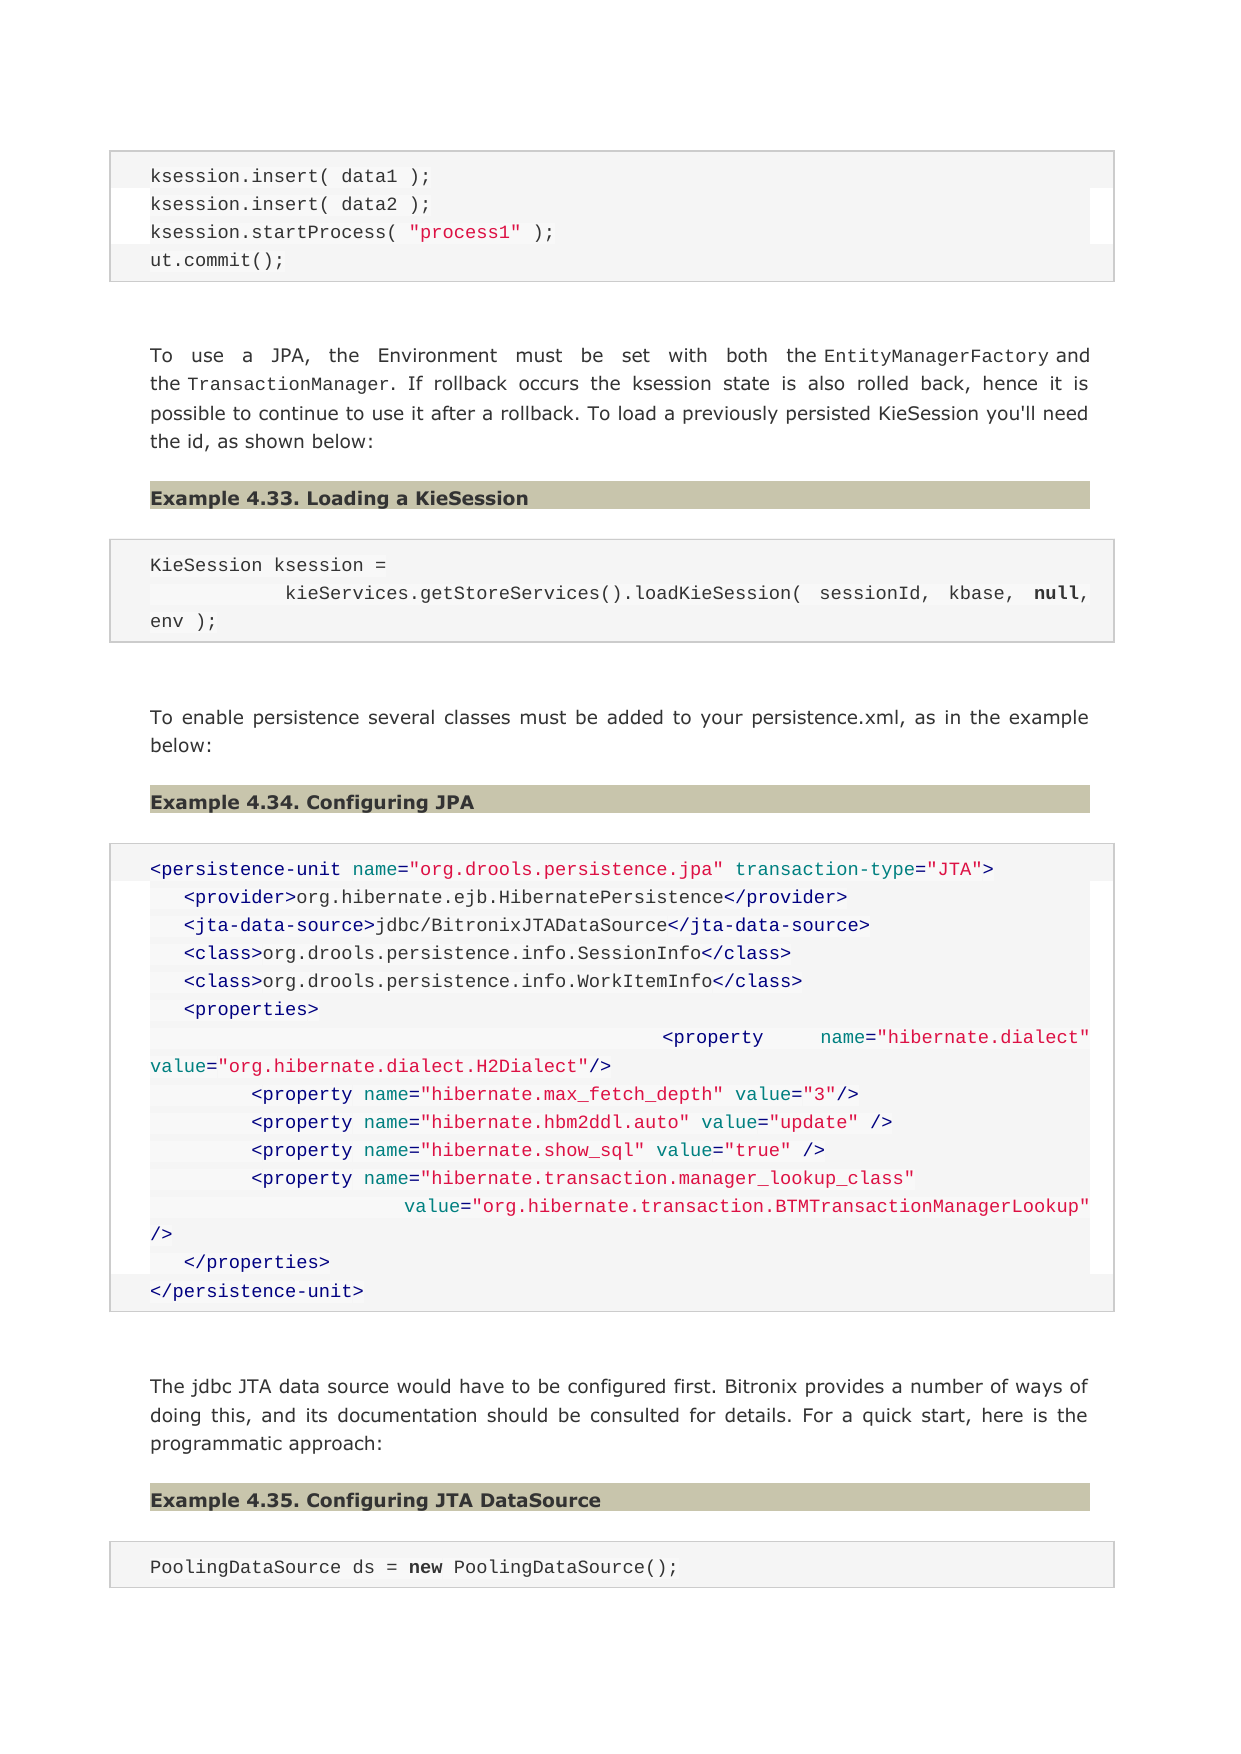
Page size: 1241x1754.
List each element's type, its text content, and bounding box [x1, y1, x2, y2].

text </properties> [150, 1246, 1090, 1264]
text To use a JPA, the Environment must be set with both the EntityManagerFactory and the TransactionManager. If rollback occurs the ksession state is also rolled back, hence it is possible to continue to use it after a rollback. To load a previously persisted KieSession you'll need the id, as shown below: [150, 339, 1090, 452]
text <class>org.drools.persistence.info.SessionInfo</class> [150, 937, 1090, 965]
text KieSession ksession = [111, 540, 1113, 567]
text <property name="hibernate.hbm2ddl.auto" value="update" /> [150, 1106, 1090, 1134]
text <properties> [150, 993, 1090, 1021]
text <provider>org.hibernate.ejb.HibernatePersistence</provider> [150, 881, 1090, 909]
text </persistence-unit> [111, 1264, 1113, 1311]
text <property name="hibernate.max_fetch_depth" value="3"/> [150, 1078, 1090, 1106]
text value="org.hibernate.transaction.BTMTransactionManagerLookup" /> [150, 1218, 1090, 1246]
title Example 4.33. Loading a KieSession [150, 481, 1090, 509]
text <property name="hibernate.transaction.manager_lookup_class" [150, 1162, 1090, 1190]
text <jta-data-source>jdbc/BitronixJTADataSource</jta-data-source> [150, 909, 1090, 937]
title Example 4.34. Configuring JPA [150, 785, 1090, 813]
text PoolingDataSource ds = new PoolingDataSource(); [111, 1542, 1113, 1587]
title Example 4.35. Configuring JTA DataSource [150, 1483, 1090, 1511]
text <property name="hibernate.dialect" value="org.hibernate.dialect.H2Dialect"/> [150, 1049, 1090, 1078]
text kieServices.getStoreServices().loadKieSession( sessionId, kbase, null, env ); [111, 567, 1113, 641]
text ut.commit(); [111, 234, 1113, 281]
text <property name="hibernate.show_sql" value="true" /> [150, 1134, 1090, 1162]
text To enable persistence several classes must be added to your persistence.xml, as in the example below: [150, 700, 1090, 756]
text ksession.insert( data1 ); [111, 152, 1113, 188]
text ksession.insert( data2 ); [150, 188, 1090, 216]
text The jdbc JTA data source would have to be configured first. Bitronix provides a number of ways of doing this, and its documentation should be consulted for details. For a quick start, here is the programmatic approach: [150, 1370, 1090, 1454]
text <class>org.drools.persistence.info.WorkItemInfo</class> [150, 965, 1090, 993]
text ksession.startProcess( "process1" ); [150, 216, 1090, 234]
text <persistence-unit name="org.drools.persistence.jpa" transaction-type="JTA"> [111, 844, 1113, 881]
